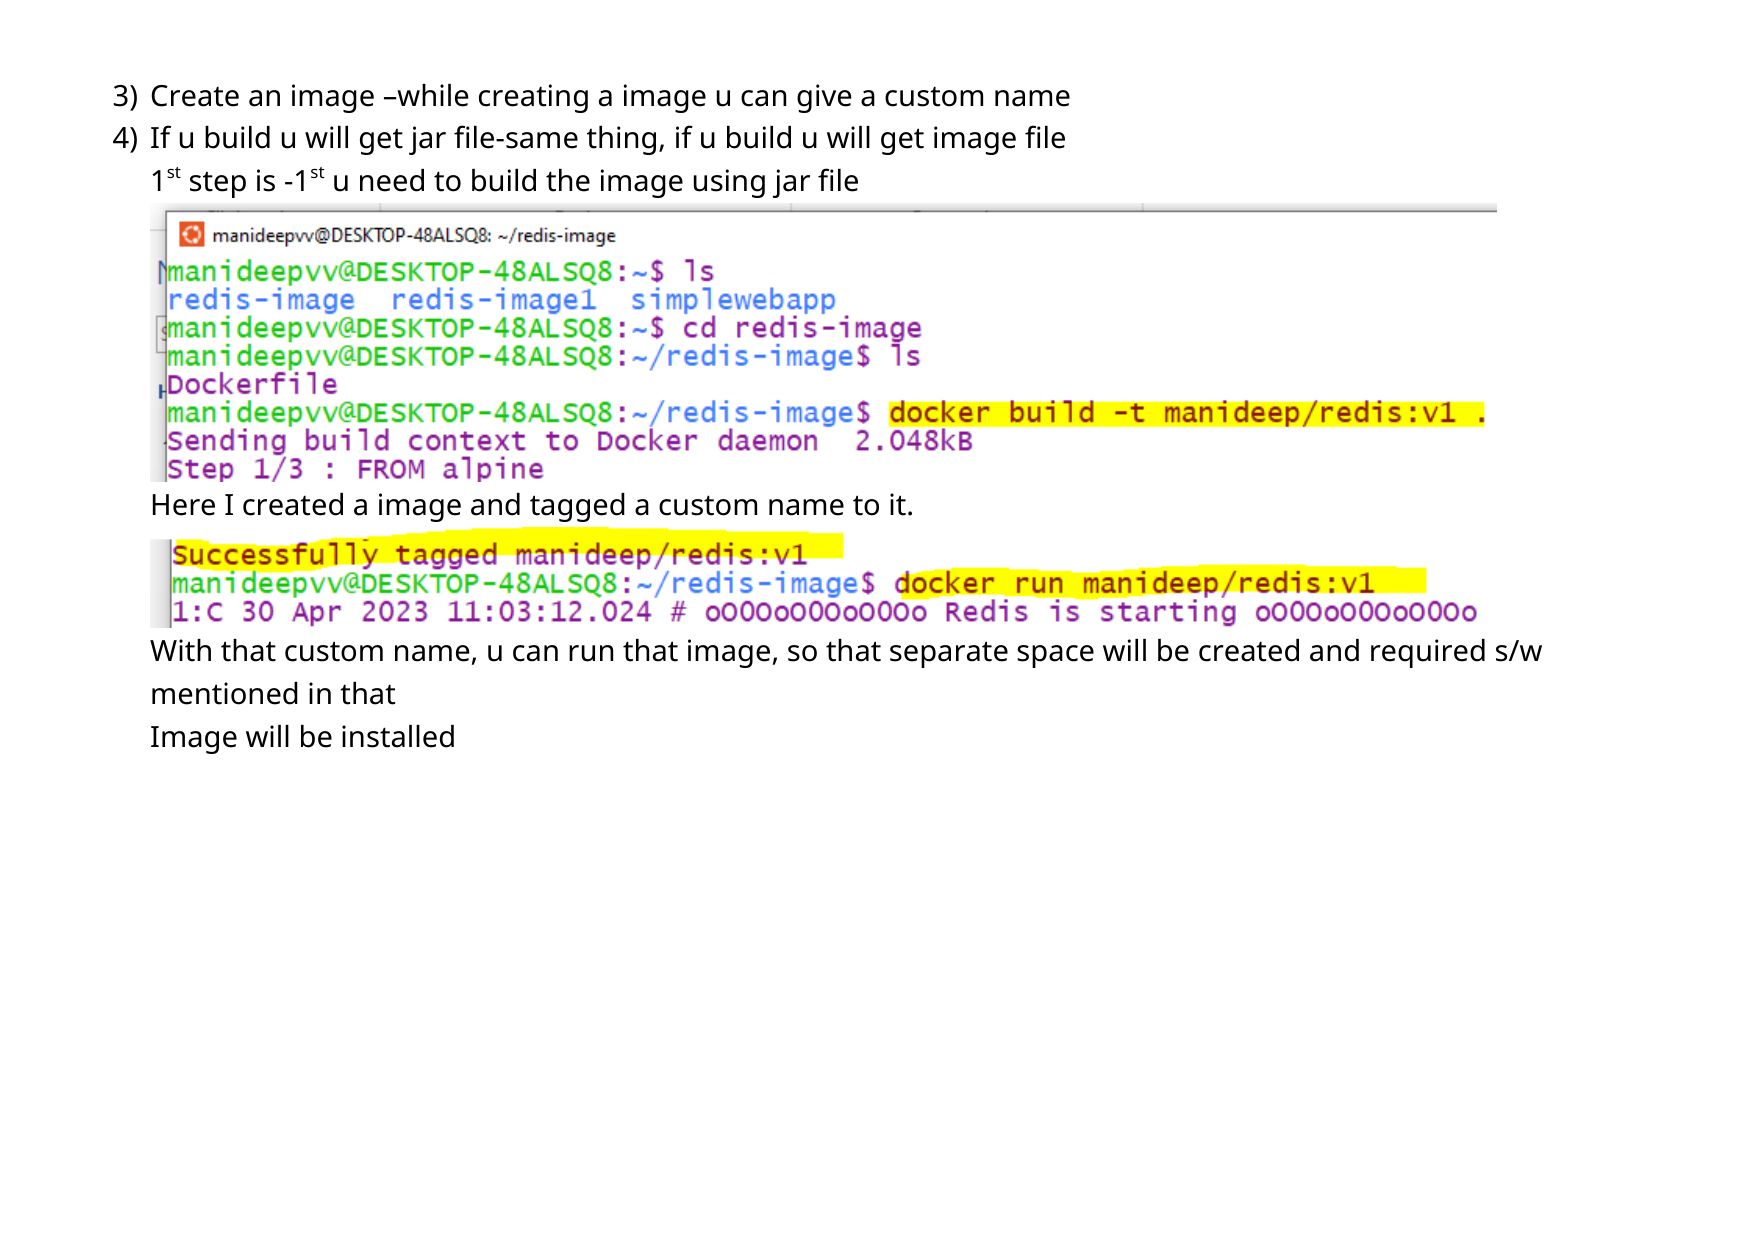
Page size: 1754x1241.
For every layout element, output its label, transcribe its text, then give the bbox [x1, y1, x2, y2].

picture [150, 527, 1497, 628]
list With that custom name, u can run that image, so that separate space will be created and required s/w mentioned in that [150, 631, 1679, 713]
list 1st step is -1st u need to build the image using jar file [150, 161, 1679, 200]
picture [150, 203, 1497, 482]
list If u build u will get jar file-same thing, if u build u will get image file [112, 118, 1679, 157]
list Here I created a image and tagged a custom name to it. [150, 485, 1679, 524]
list Image will be installed [150, 716, 1679, 756]
list Create an image –while creating a image u can give a custom name [112, 75, 1679, 115]
